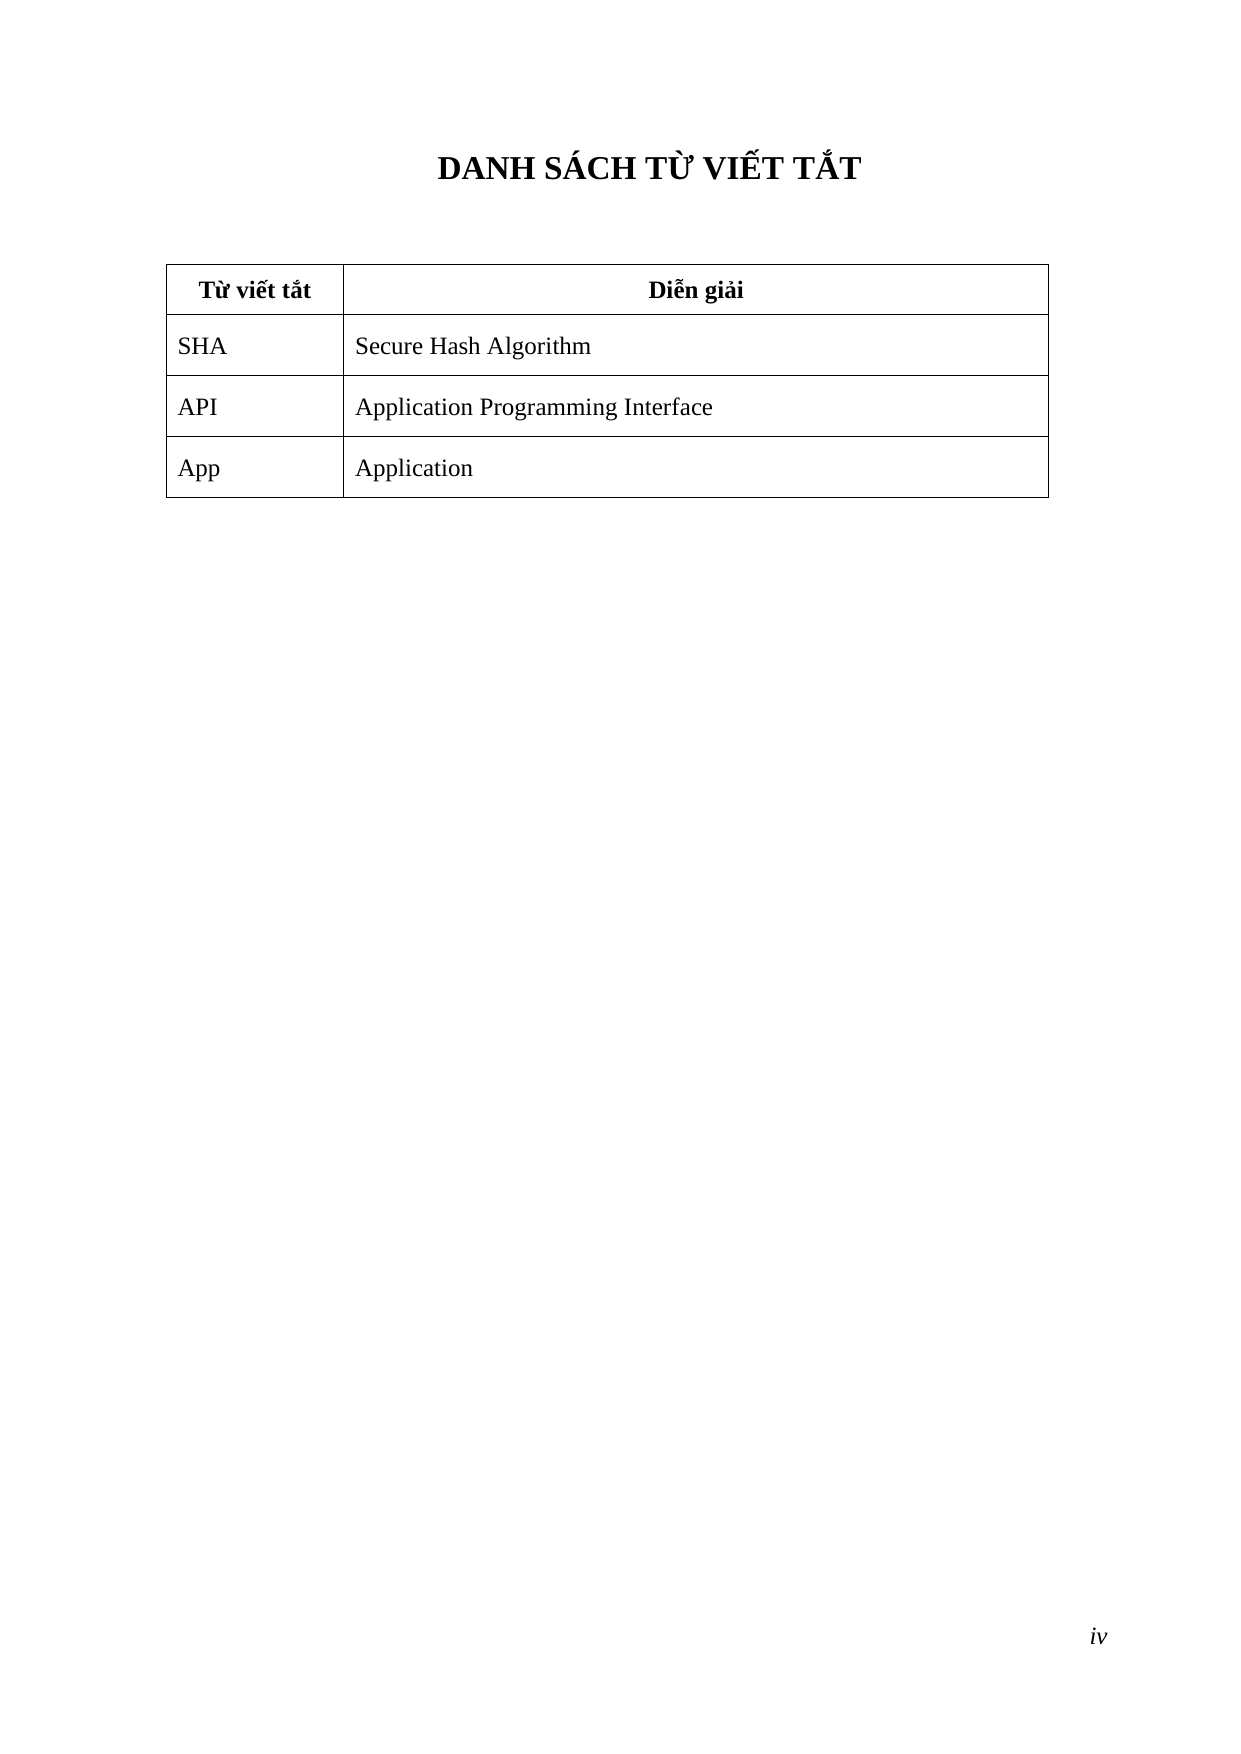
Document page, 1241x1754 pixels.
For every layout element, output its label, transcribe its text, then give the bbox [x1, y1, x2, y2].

table_cell API [167, 376, 343, 436]
table_cell SHA [167, 315, 343, 375]
table_cell App [167, 437, 343, 497]
table_cell Application [344, 437, 1048, 497]
text DANH SÁCH TỪ VIẾT TẮT [177, 148, 1122, 186]
table_cell Application Programming Interface [344, 376, 1048, 436]
table_cell Secure Hash Algorithm [344, 315, 1048, 375]
table_header Từ viết tắt [167, 265, 343, 314]
table_header Diễn giải [344, 265, 1048, 314]
